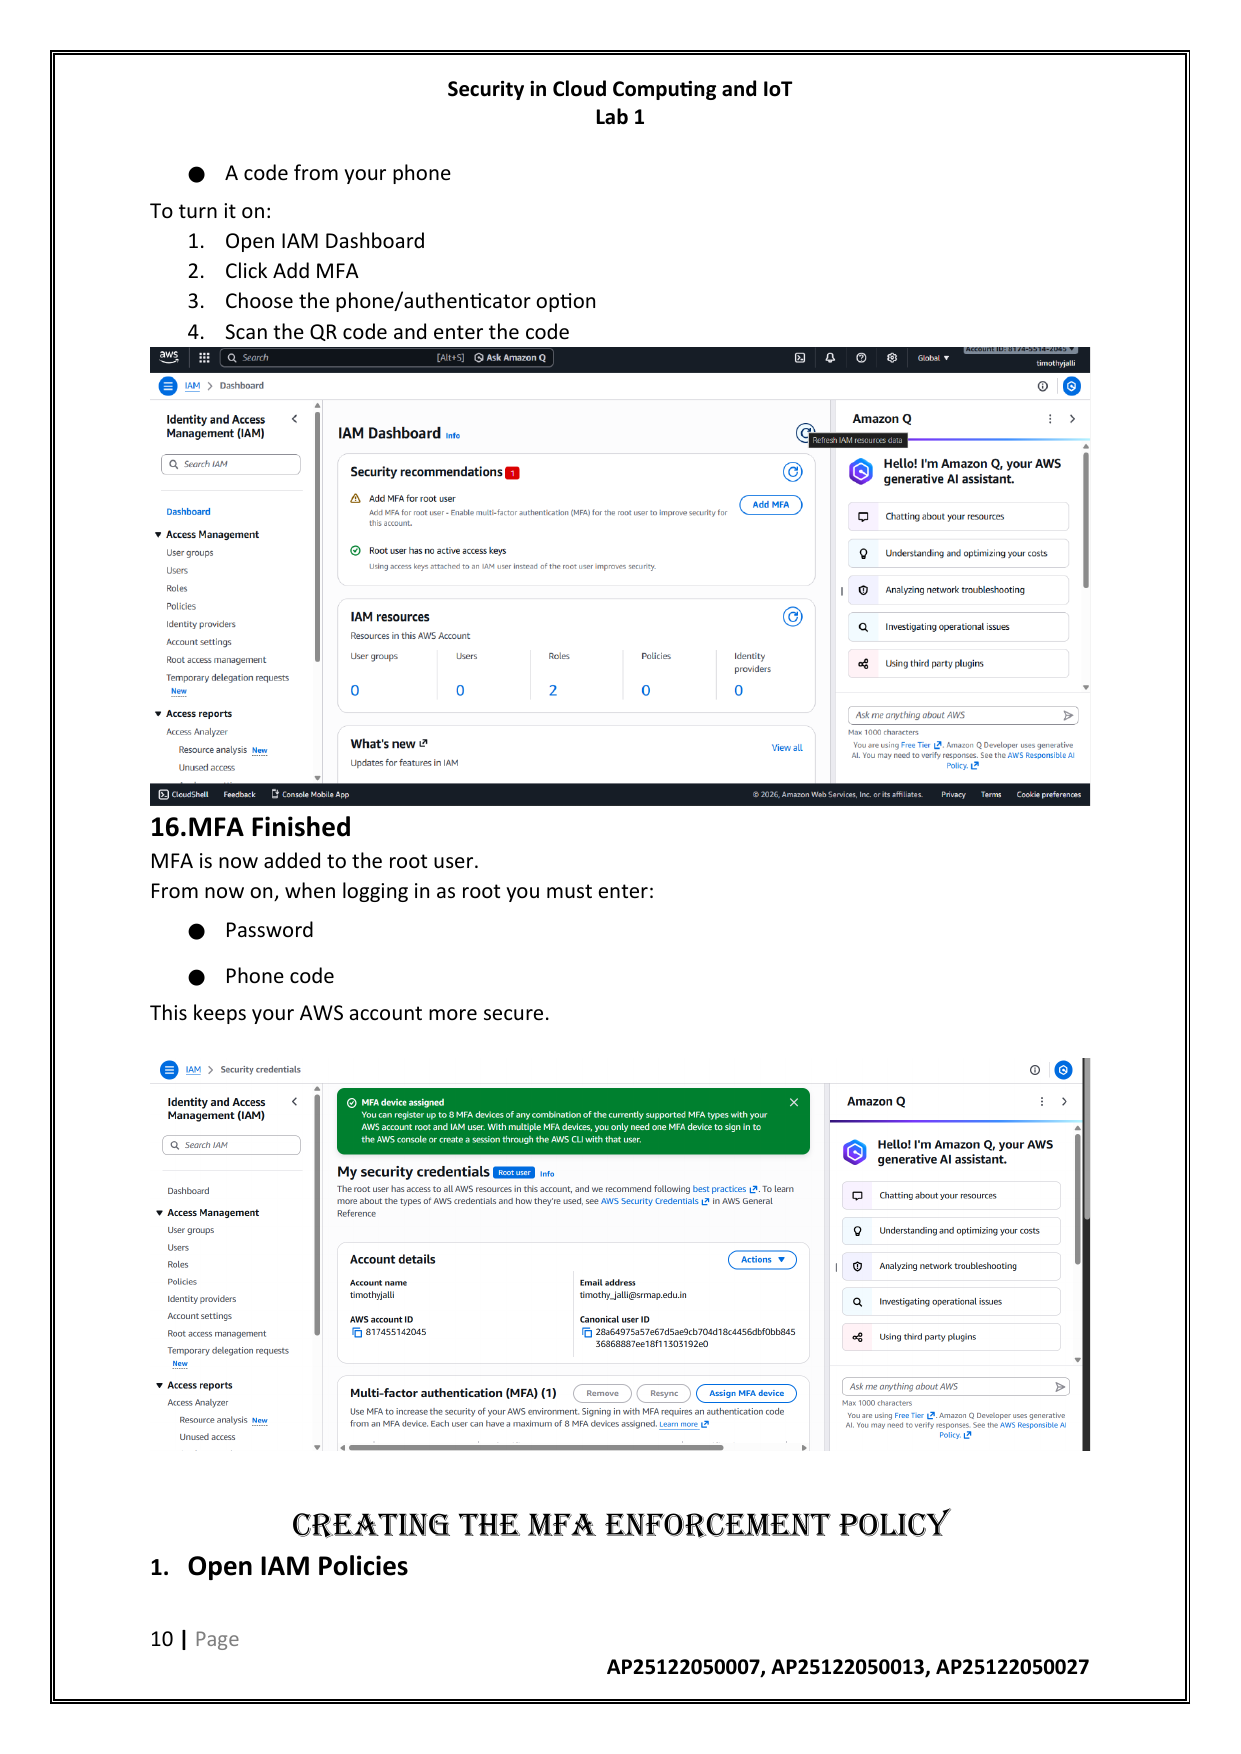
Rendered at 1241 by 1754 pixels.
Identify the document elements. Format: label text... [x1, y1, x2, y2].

picture [150, 347, 1091, 806]
list Open IAM Policies [150, 1547, 1090, 1583]
text To turn it on: [150, 196, 1090, 224]
list A code from your phone [187, 150, 1090, 193]
list Scan the QR code and enter the code [187, 317, 1090, 345]
list Phone code [187, 952, 1090, 995]
text Creating the MFA Enforcement Policy [150, 1500, 1090, 1544]
text This keeps your AWS account more secure. [150, 998, 1090, 1027]
list Choose the phone/authenticator option [187, 287, 1090, 315]
list Password [187, 906, 1090, 949]
text From now on, when logging in as root you must enter: [150, 876, 1090, 904]
list Open IAM Dashboard [187, 226, 1090, 254]
text MFA is now added to the root user. [150, 846, 1090, 874]
list Click Add MFA [187, 256, 1090, 284]
list MFA Finished [150, 808, 1090, 843]
picture [150, 1058, 1091, 1451]
